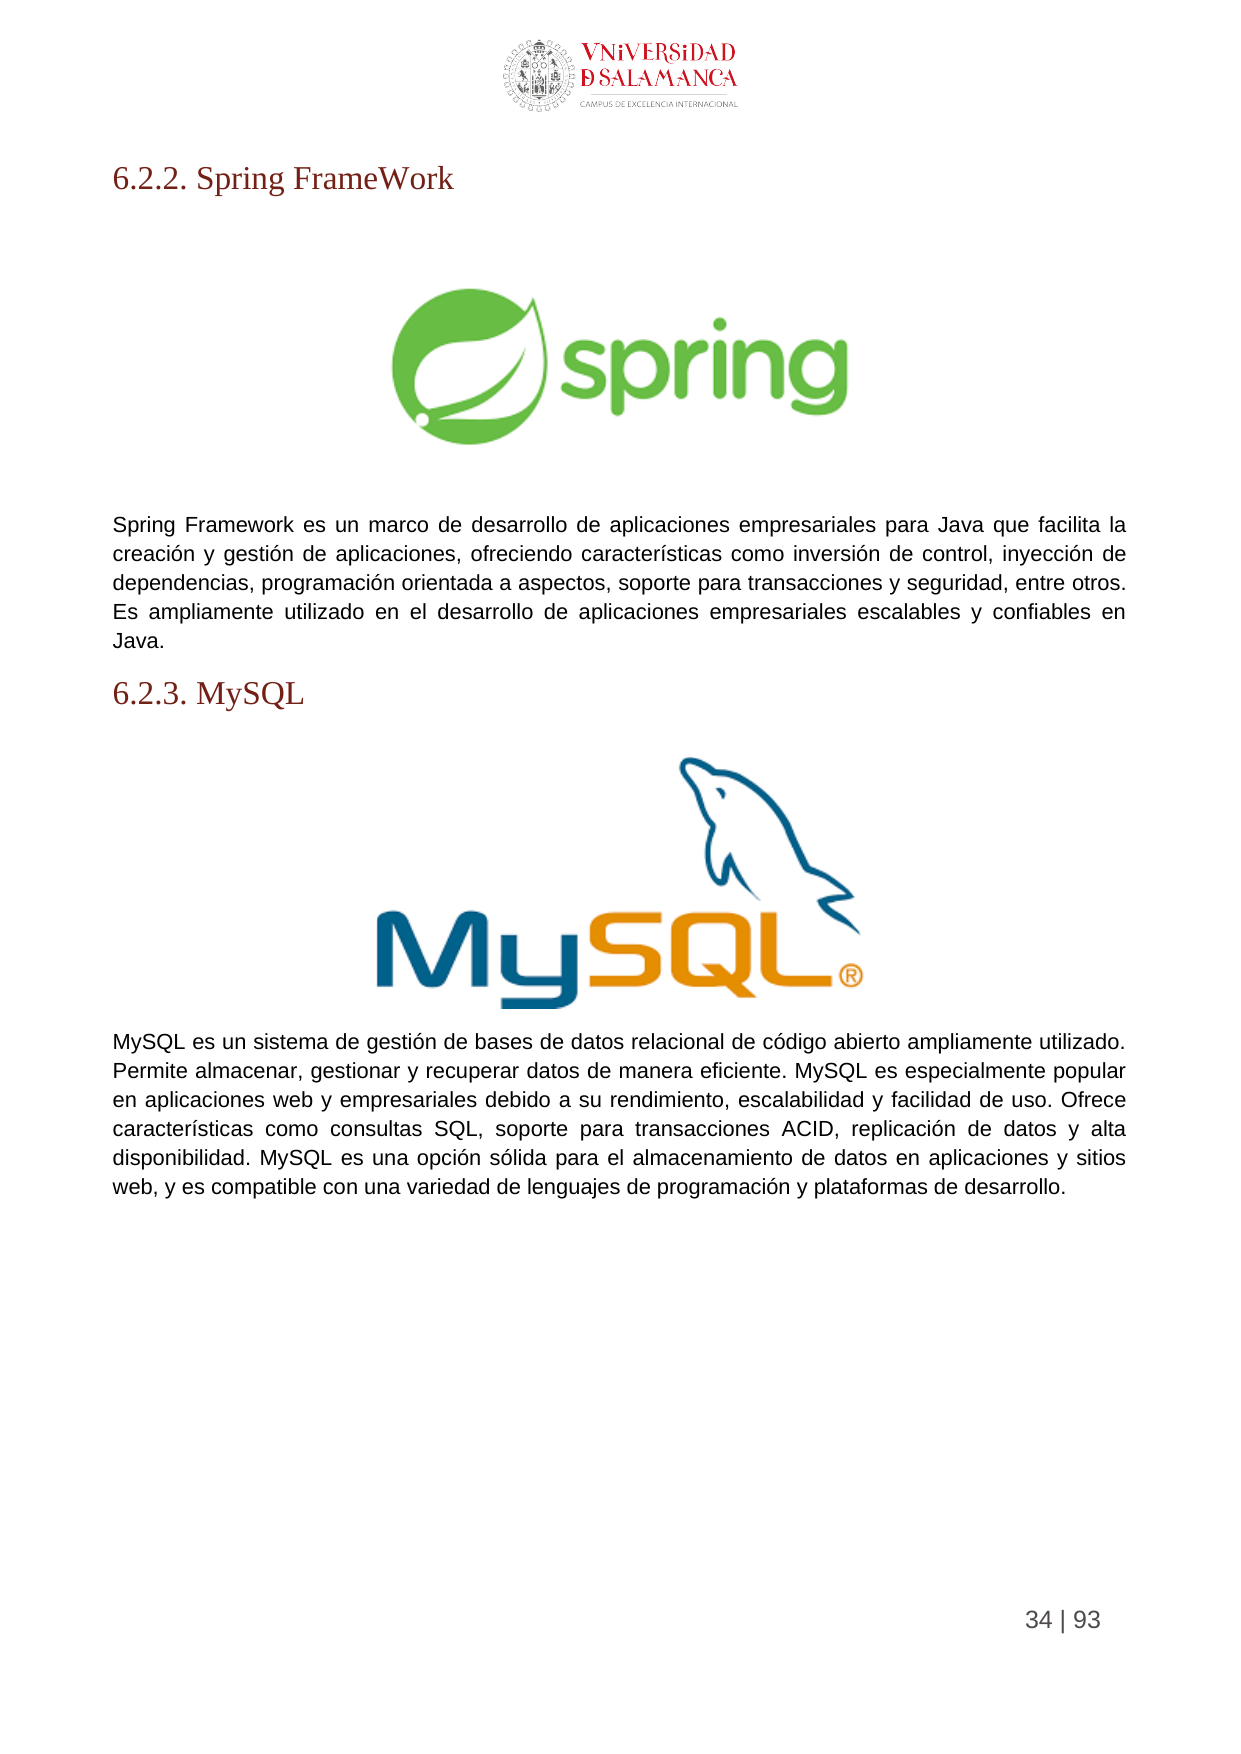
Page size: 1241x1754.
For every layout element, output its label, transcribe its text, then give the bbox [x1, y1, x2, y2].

text MySQL es un sistema de gestión de bases de datos relacional de código abierto ampliamente utilizado. Permite almacenar, gestionar y recuperar datos de manera eficiente. MySQL es especialmente popular en aplicaciones web y empresariales debido a su rendimiento, escalabilidad y facilidad de uso. Ofrece características como consultas SQL, soporte para transacciones ACID, replicación de datos y alta disponibilidad. MySQL es una opción sólida para el almacenamiento de datos en aplicaciones y sitios web, y es compatible con una variedad de lenguajes de programación y plataformas de desarrollo. [112, 1029, 1128, 1199]
picture [376, 757, 864, 1009]
text Spring Framework es un marco de desarrollo de aplicaciones empresariales para Java que facilita la creación y gestión de aplicaciones, ofreciendo características como inversión de control, inyección de dependencias, programación orientada a aspectos, soporte para transacciones y seguridad, entre otros. Es ampliamente utilizado en el desarrollo de aplicaciones empresariales escalables y confiables en Java. [112, 512, 1128, 653]
subtitle 6.2.2. Spring FrameWork [112, 158, 1128, 197]
subtitle 6.2.3. MySQL [112, 673, 1128, 712]
picture [371, 242, 869, 492]
picture [499, 36, 742, 116]
